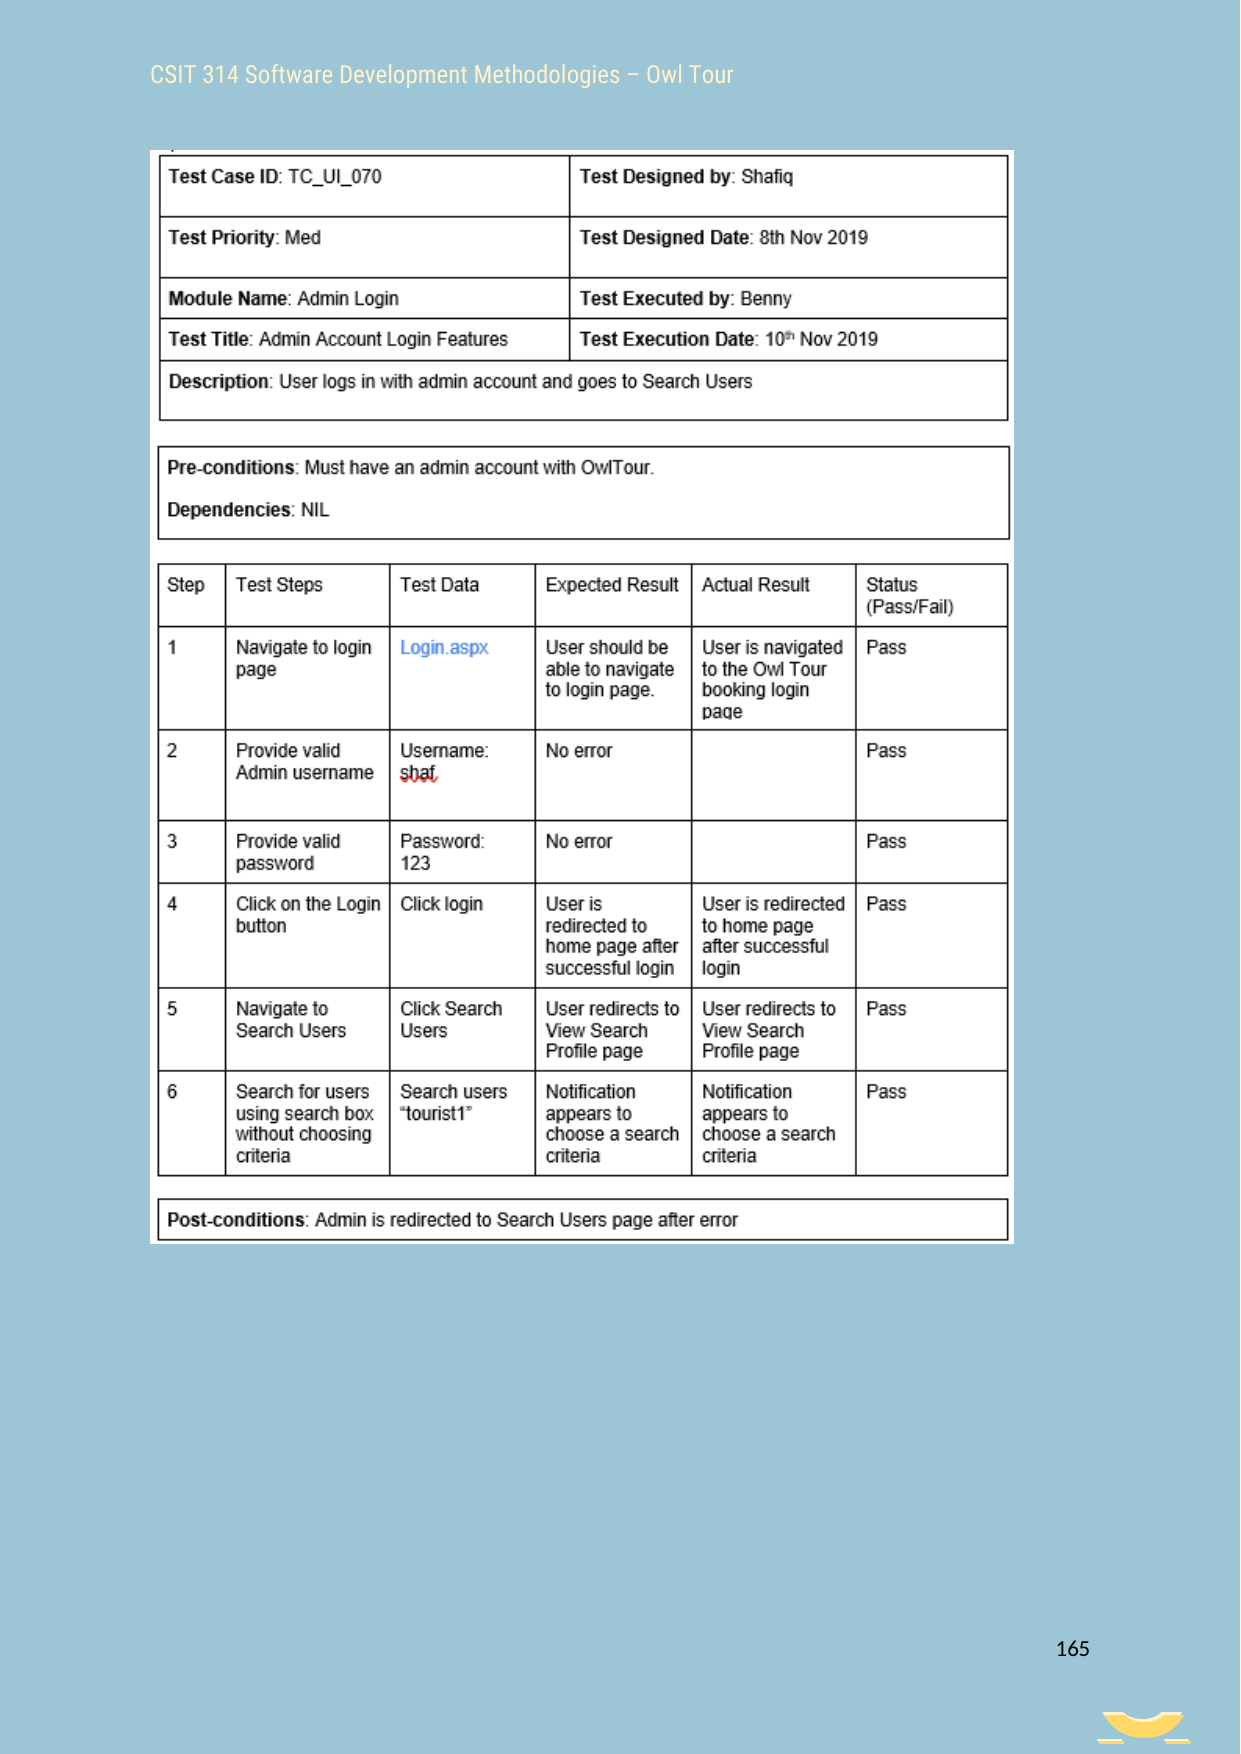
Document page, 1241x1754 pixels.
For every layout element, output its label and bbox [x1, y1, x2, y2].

picture [150, 150, 1014, 1244]
